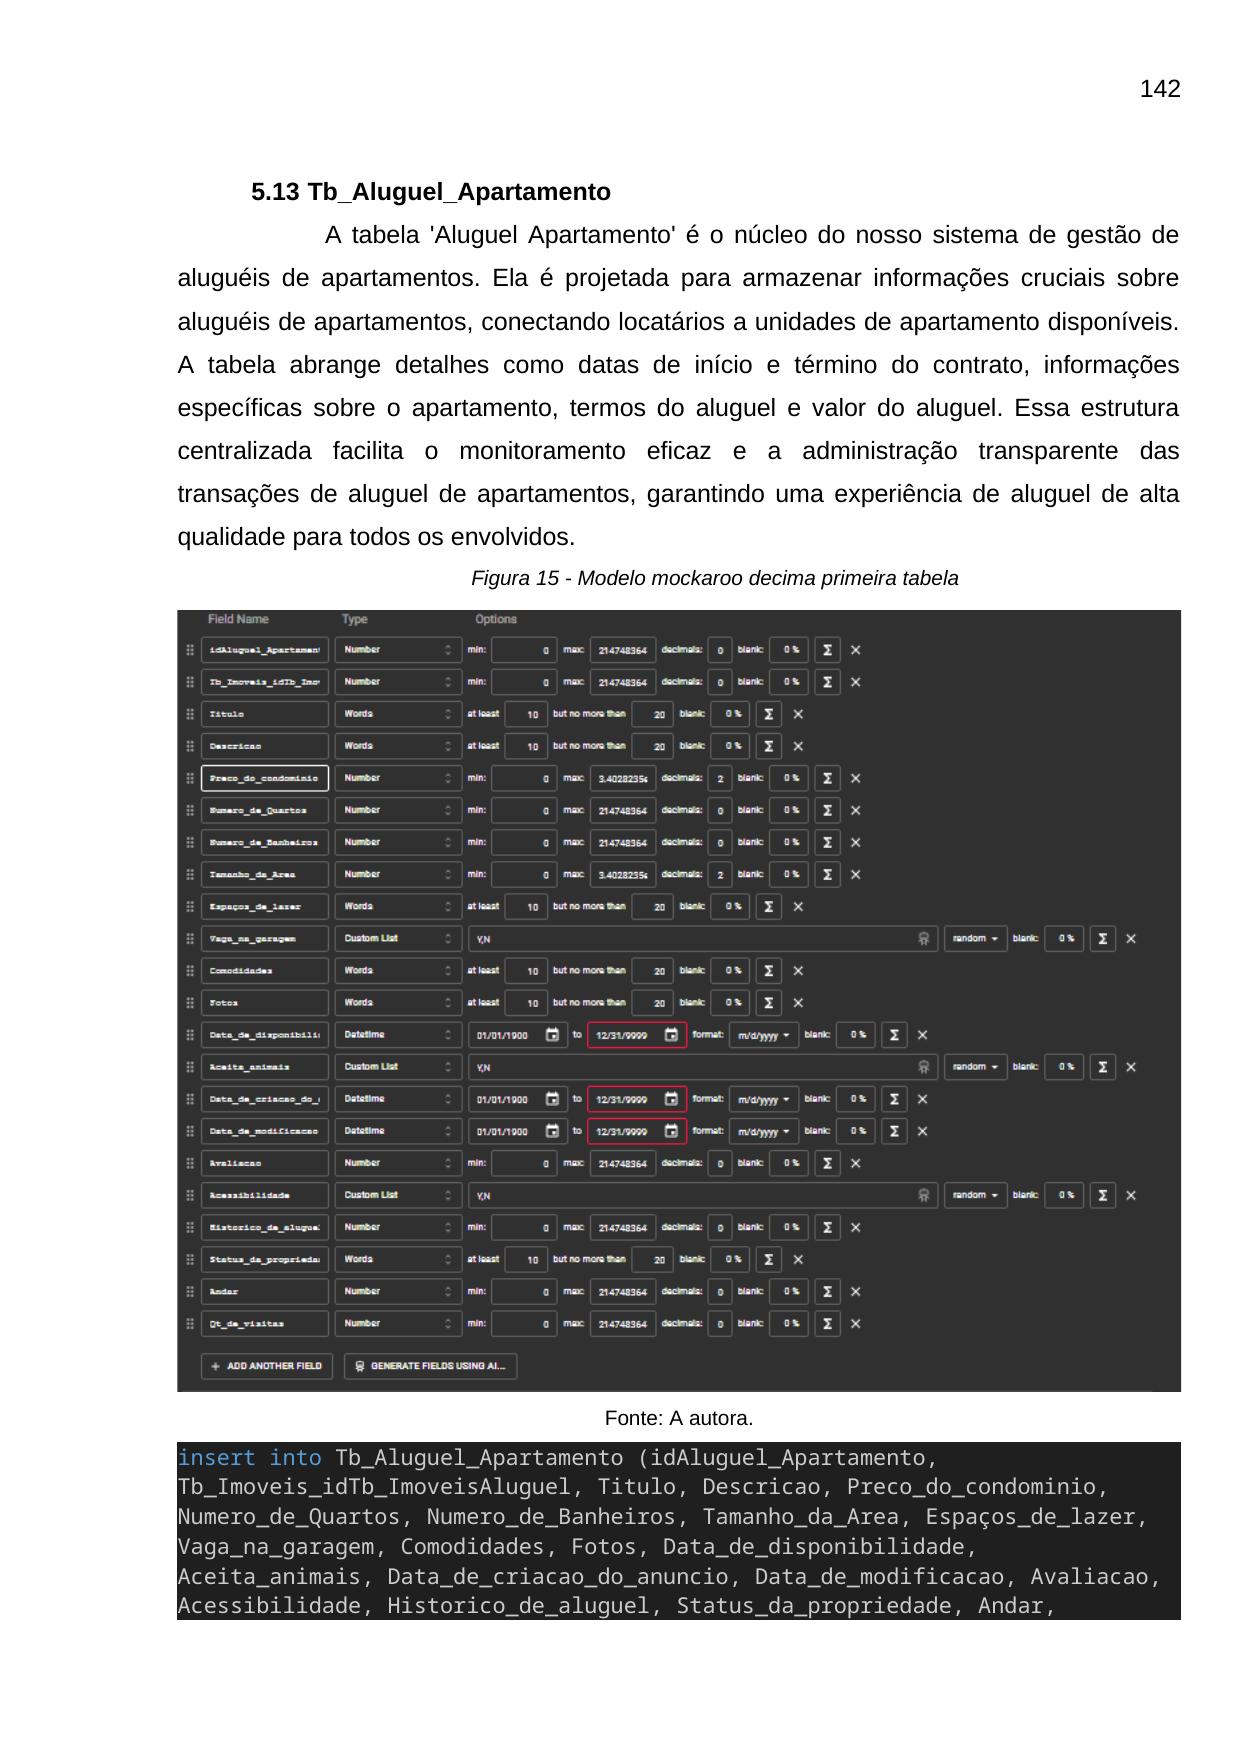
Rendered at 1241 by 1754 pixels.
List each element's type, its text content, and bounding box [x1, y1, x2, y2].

picture [177, 610, 1182, 1392]
list Tb_Aluguel_Apartamento [251, 177, 1181, 206]
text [177, 1442, 1181, 1620]
text Figura 15 - Modelo mockaroo decima primeira tabela [177, 565, 1181, 589]
text Fonte: A autora. [177, 1406, 1181, 1429]
text A tabela 'Aluguel Apartamento' é o núcleo do nosso sistema de gestão de aluguéis de apartamentos. Ela é projetada para armazenar informações cruciais sobre aluguéis de apartamentos, conectando locatários a unidades de apartamento disponíveis. A tabela abrange detalhes como datas de início e término do contrato, informações específicas sobre o apartamento, termos do aluguel e valor do aluguel. Essa estrutura centralizada facilita o monitoramento eficaz e a administração transparente das transações de aluguel de apartamentos, garantindo uma experiência de aluguel de alta qualidade para todos os envolvidos. [177, 220, 1181, 551]
